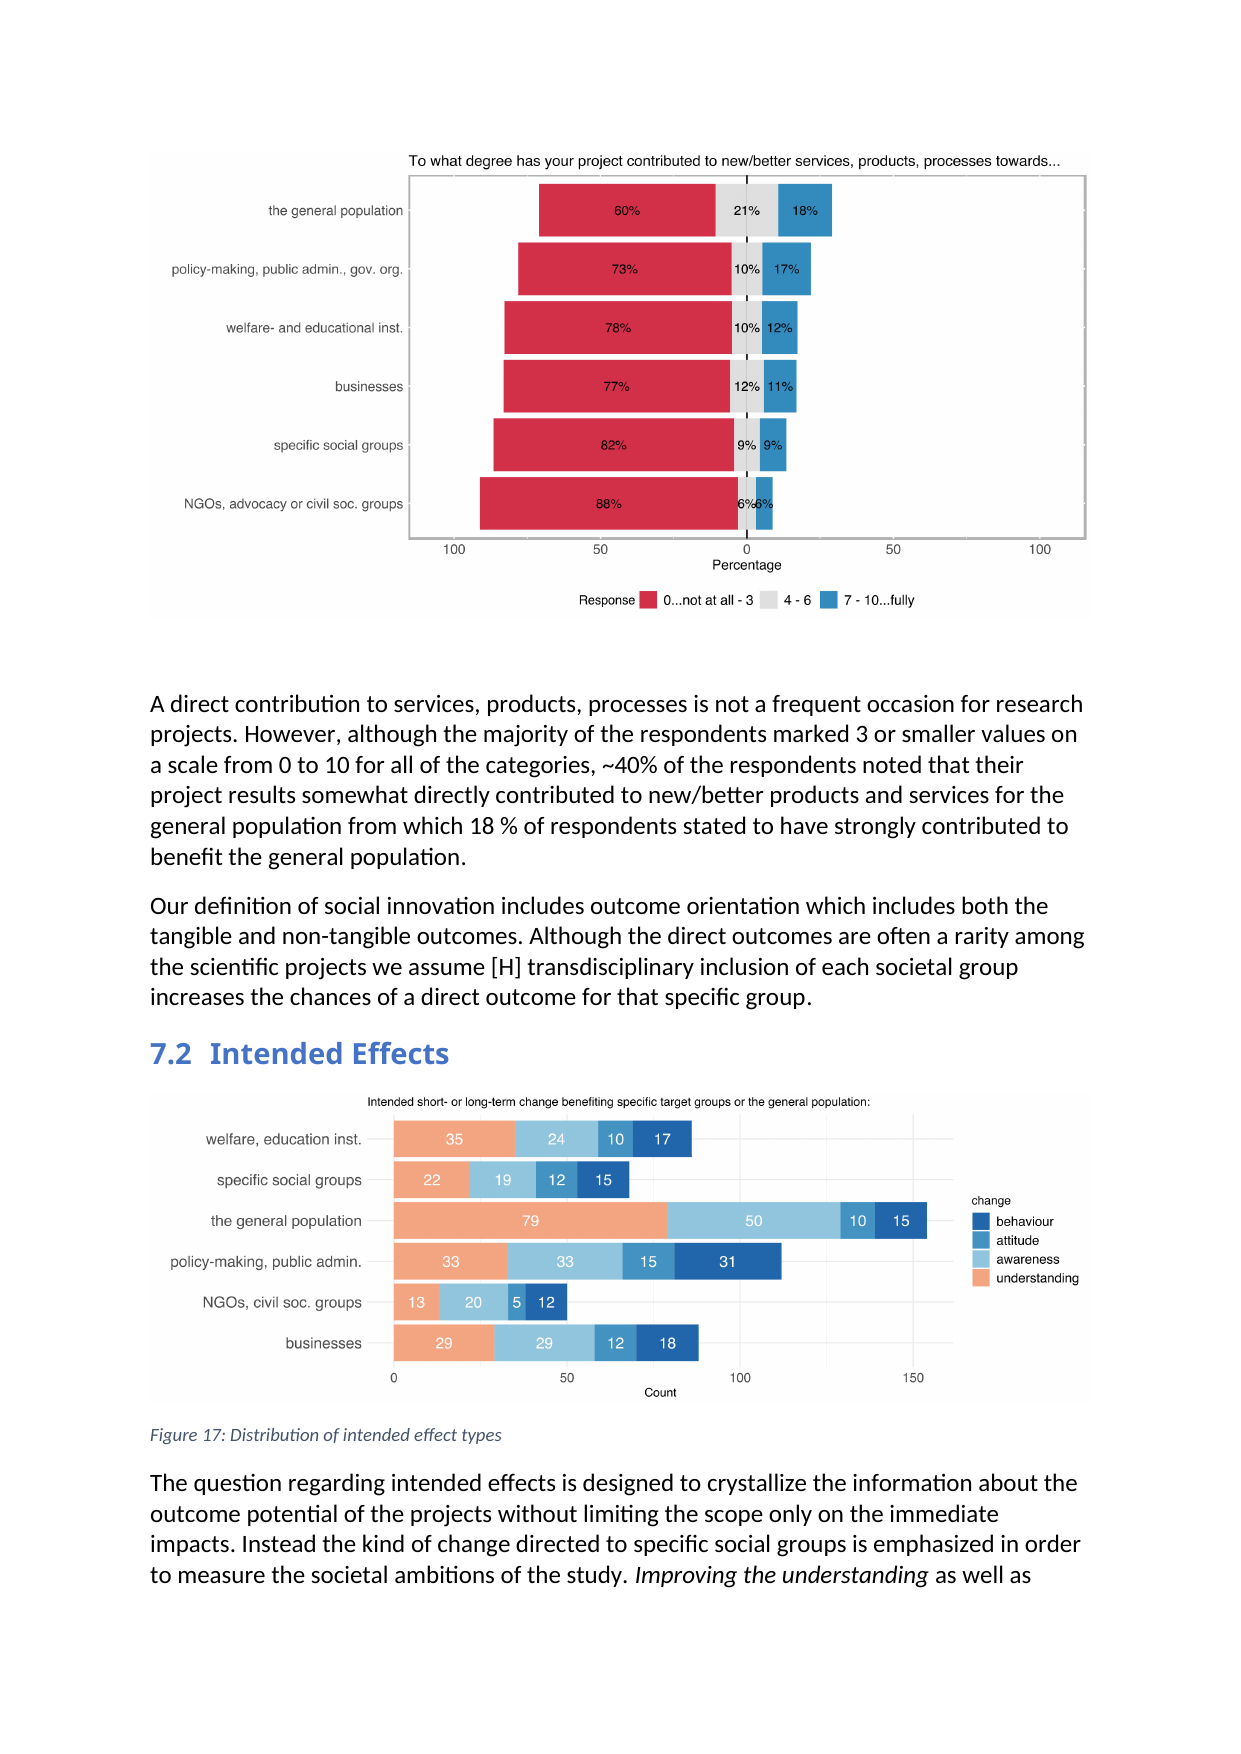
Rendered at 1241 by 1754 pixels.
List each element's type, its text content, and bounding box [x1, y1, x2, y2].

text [150, 1467, 1090, 1589]
picture [150, 150, 1091, 621]
subtitle Intended Effects [150, 1033, 1090, 1073]
text A direct contribution to services, products, processes is not a frequent occasion for research projects. However, although the majority of the respondents marked 3 or smaller values on a scale from 0 to 10 for all of the categories, ~40% of the respondents noted that their project results somewhat directly contributed to new/better products and services for the general population from which 18 % of respondents stated to have strongly contributed to benefit the general population. [150, 688, 1090, 871]
picture [150, 1091, 1091, 1405]
text Our definition of social innovation includes outcome orientation which includes both the tangible and non-tangible outcomes. Although the direct outcomes are often a rarity among the scientific projects we assume [H] transdisciplinary inclusion of each societal group increases the chances of a direct outcome for that specific group. [150, 890, 1090, 1012]
text Figure 17: Distribution of intended effect types [150, 1423, 1090, 1446]
